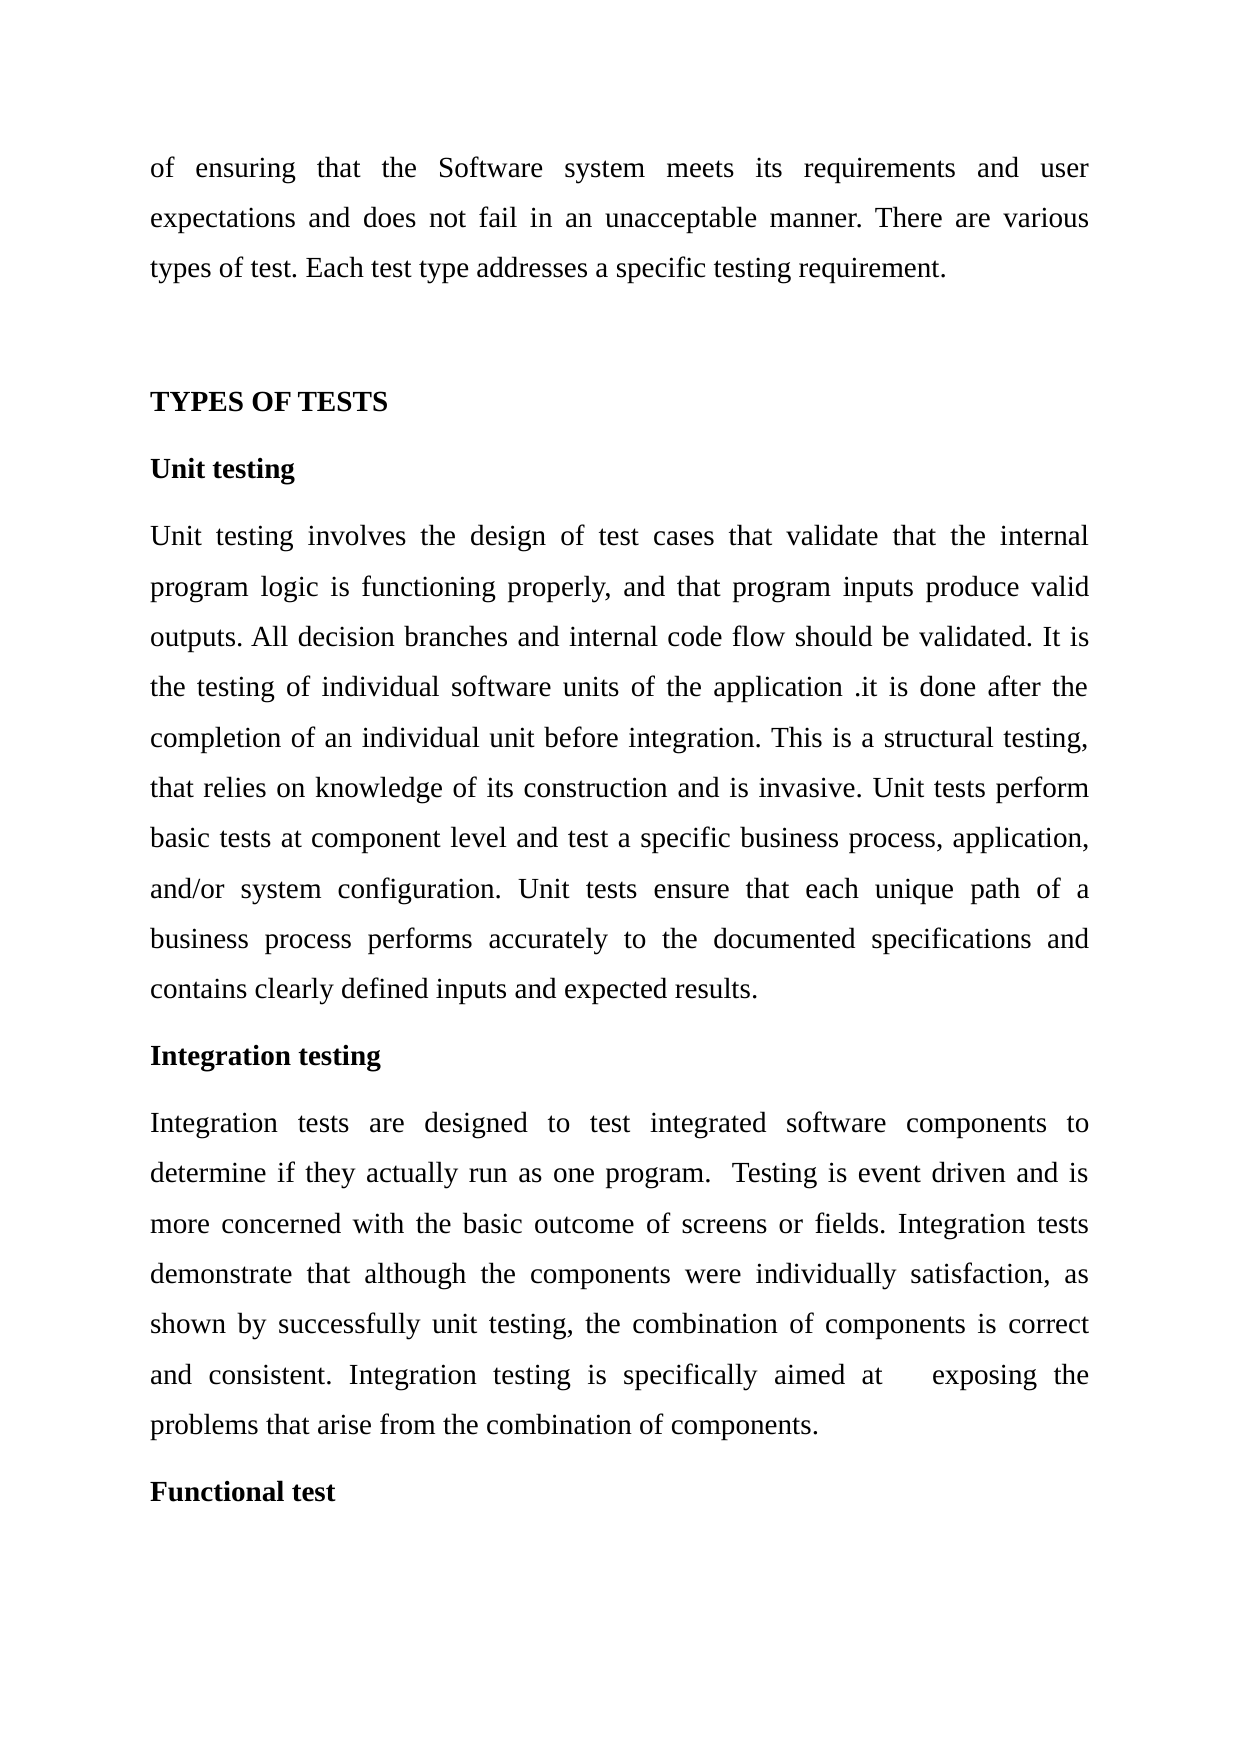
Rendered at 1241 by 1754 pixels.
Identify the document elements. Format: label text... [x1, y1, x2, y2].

text Integration tests are designed to test integrated software components to determine if they actually run as one program. Testing is event driven and is more concerned with the basic outcome of screens or fields. Integration tests demonstrate that although the components were individually satisfaction, as shown by successfully unit testing, the combination of components is correct and consistent. Integration testing is specifically aimed at exposing the problems that arise from the combination of components. [150, 1105, 1090, 1441]
text Unit testing involves the design of test cases that validate that the internal program logic is functioning properly, and that program inputs produce valid outputs. All decision branches and internal code flow should be validated. It is the testing of individual software units of the application .it is done after the completion of an individual unit before integration. This is a structural testing, that relies on knowledge of its construction and is invasive. Unit tests perform basic tests at component level and test a specific business process, application, and/or system configuration. Unit tests ensure that each unique path of a business process performs accurately to the documented specifications and contains clearly defined inputs and expected results. [150, 518, 1090, 1005]
text Integration testing [150, 1038, 1090, 1072]
text Functional test [150, 1474, 1090, 1508]
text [150, 150, 1090, 284]
text TYPES OF TESTS [150, 384, 1090, 418]
text Unit testing [150, 452, 1090, 485]
